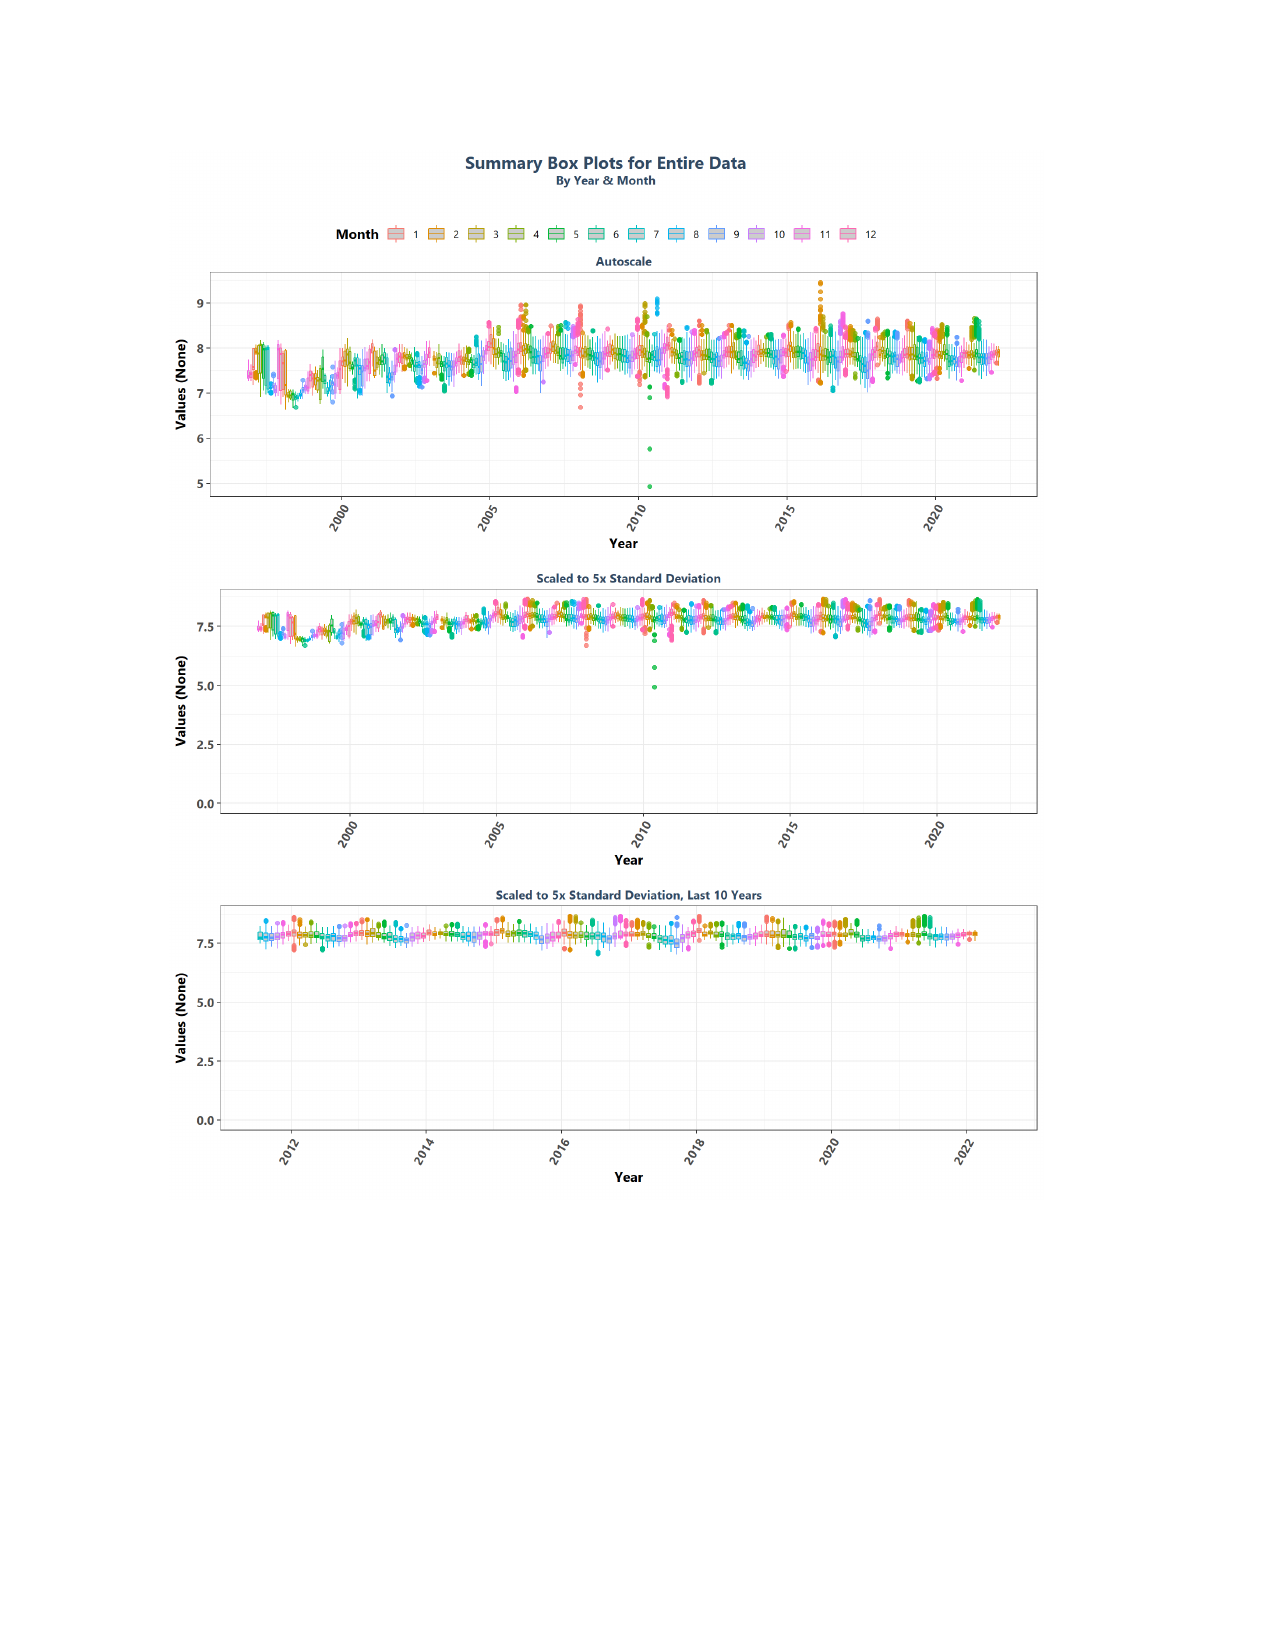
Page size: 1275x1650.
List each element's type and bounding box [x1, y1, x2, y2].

picture [168, 150, 1044, 1200]
